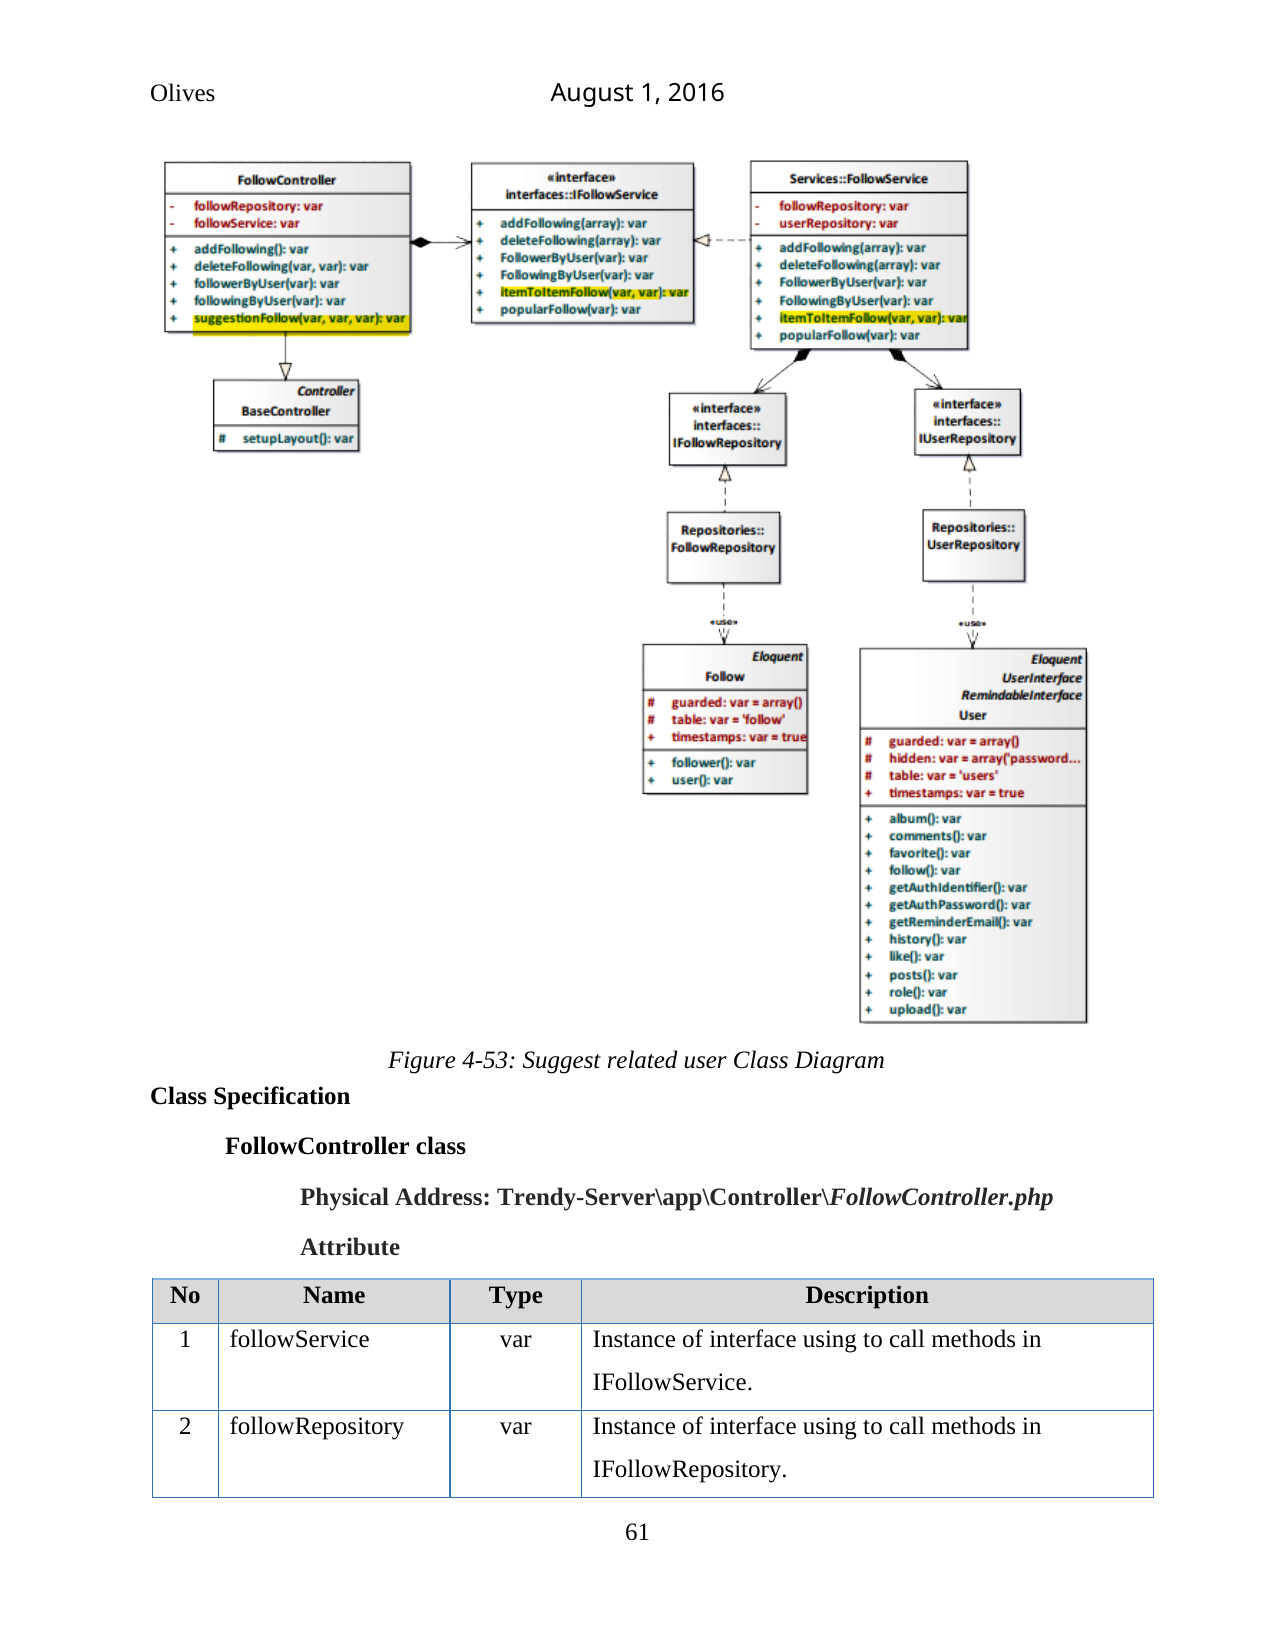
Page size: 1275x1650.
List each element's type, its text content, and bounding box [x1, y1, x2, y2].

subtitle Class Specification [150, 1076, 1125, 1111]
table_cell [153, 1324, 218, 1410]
subtitle Physical Address: Trendy-Server\app\Controller\FollowController.php [300, 1177, 1125, 1212]
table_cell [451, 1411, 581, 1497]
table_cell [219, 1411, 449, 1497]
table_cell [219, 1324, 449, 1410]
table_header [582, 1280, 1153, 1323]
subtitle Attribute [300, 1227, 1125, 1263]
picture [150, 150, 1125, 1037]
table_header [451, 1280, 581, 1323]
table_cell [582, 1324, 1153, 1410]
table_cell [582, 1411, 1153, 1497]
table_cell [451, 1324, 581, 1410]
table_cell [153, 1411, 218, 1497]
subtitle FollowController class [225, 1126, 1125, 1162]
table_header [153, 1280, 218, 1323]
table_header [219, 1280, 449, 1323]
